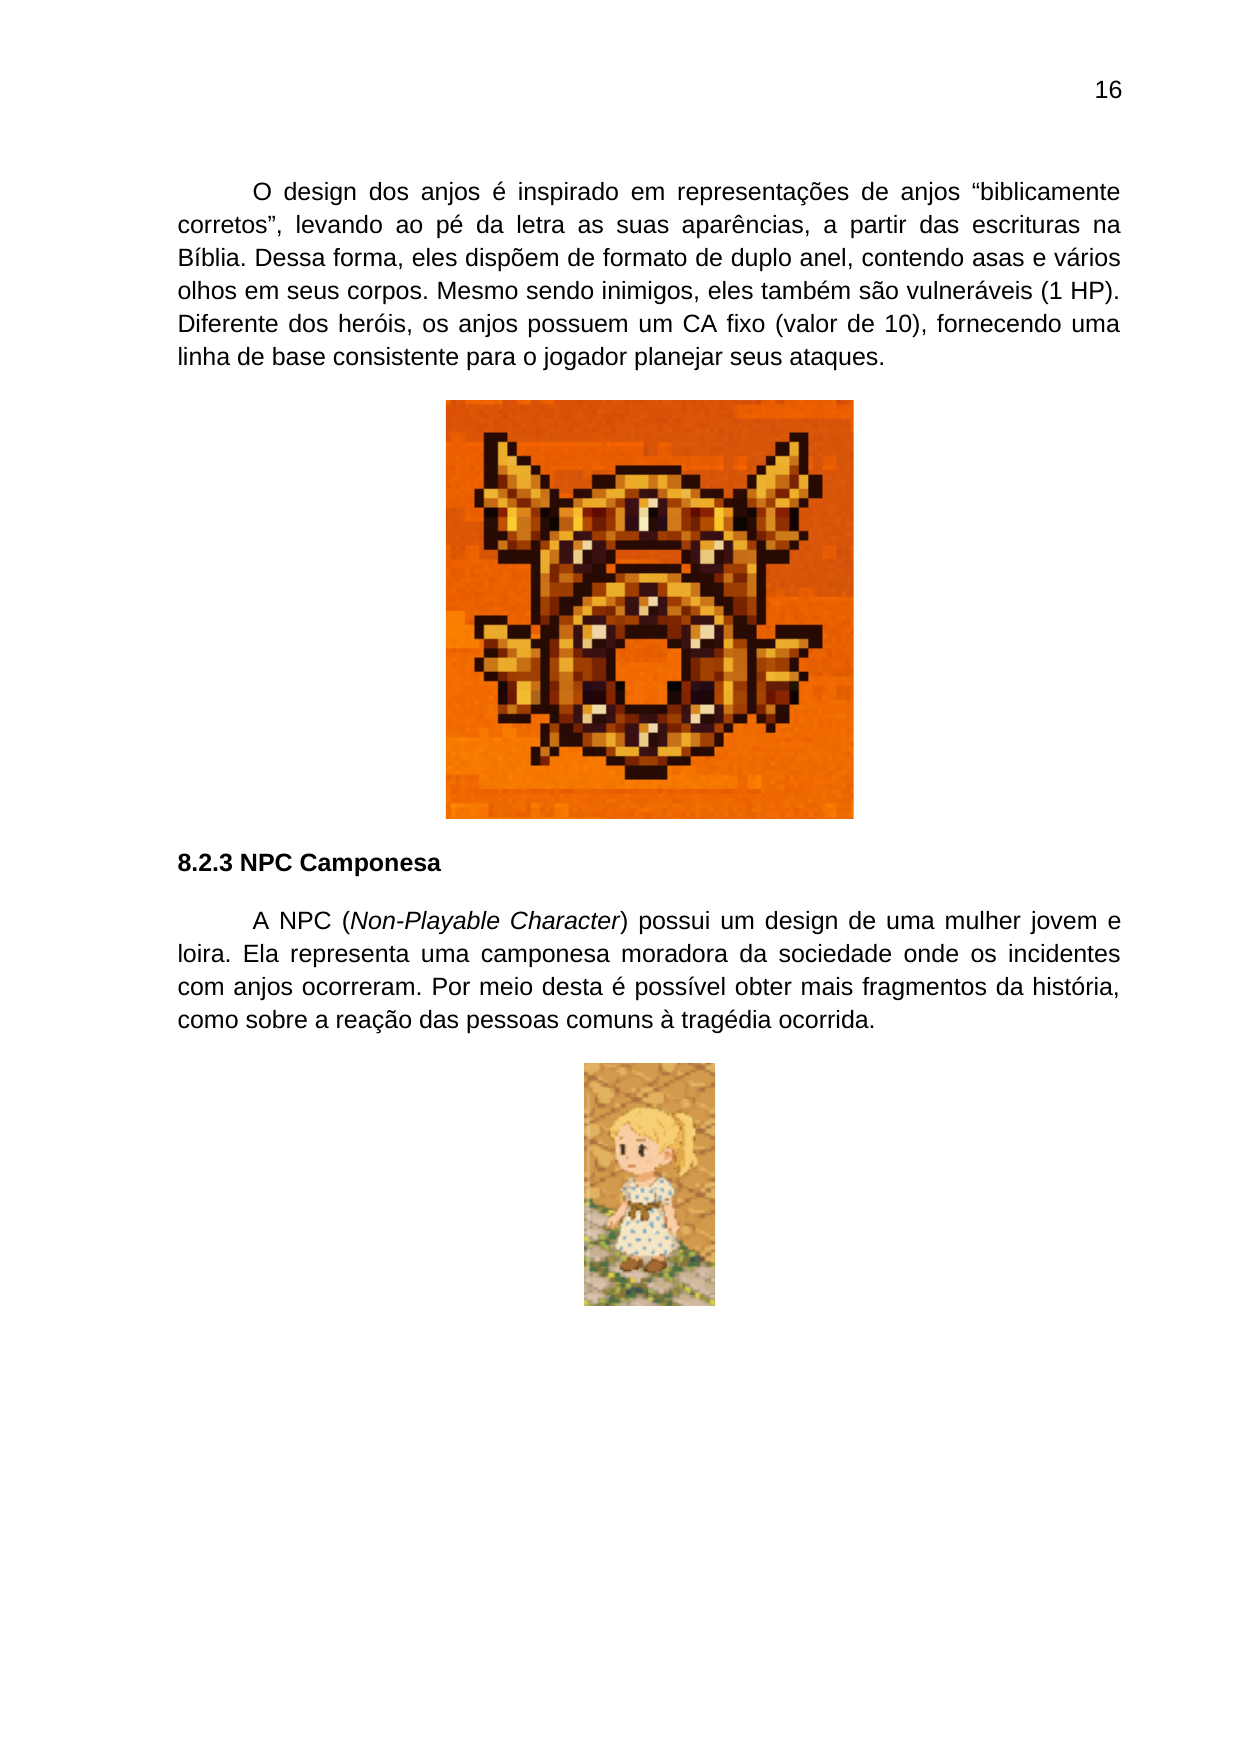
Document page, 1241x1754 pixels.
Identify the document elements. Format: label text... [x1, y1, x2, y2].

picture [445, 400, 854, 819]
picture [584, 1063, 716, 1306]
text 8.2.3 NPC Camponesa [177, 848, 1122, 877]
text O design dos anjos é inspirado em representações de anjos “biblicamente corretos”, levando ao pé da letra as suas aparências, a partir das escrituras na Bíblia. Dessa forma, eles dispõem de formato de duplo anel, contendo asas e vários olhos em seus corpos. Mesmo sendo inimigos, eles também são vulneráveis (1 HP). Diferente dos heróis, os anjos possuem um CA fixo (valor de 10), fornecendo uma linha de base consistente para o jogador planejar seus ataques. [177, 177, 1122, 371]
text A NPC (Non-Playable Character) possui um design de uma mulher jovem e loira. Ela representa uma camponesa moradora da sociedade onde os incidentes com anjos ocorreram. Por meio desta é possível obter mais fragmentos da história, como sobre a reação das pessoas comuns à tragédia ocorrida. [177, 906, 1122, 1034]
